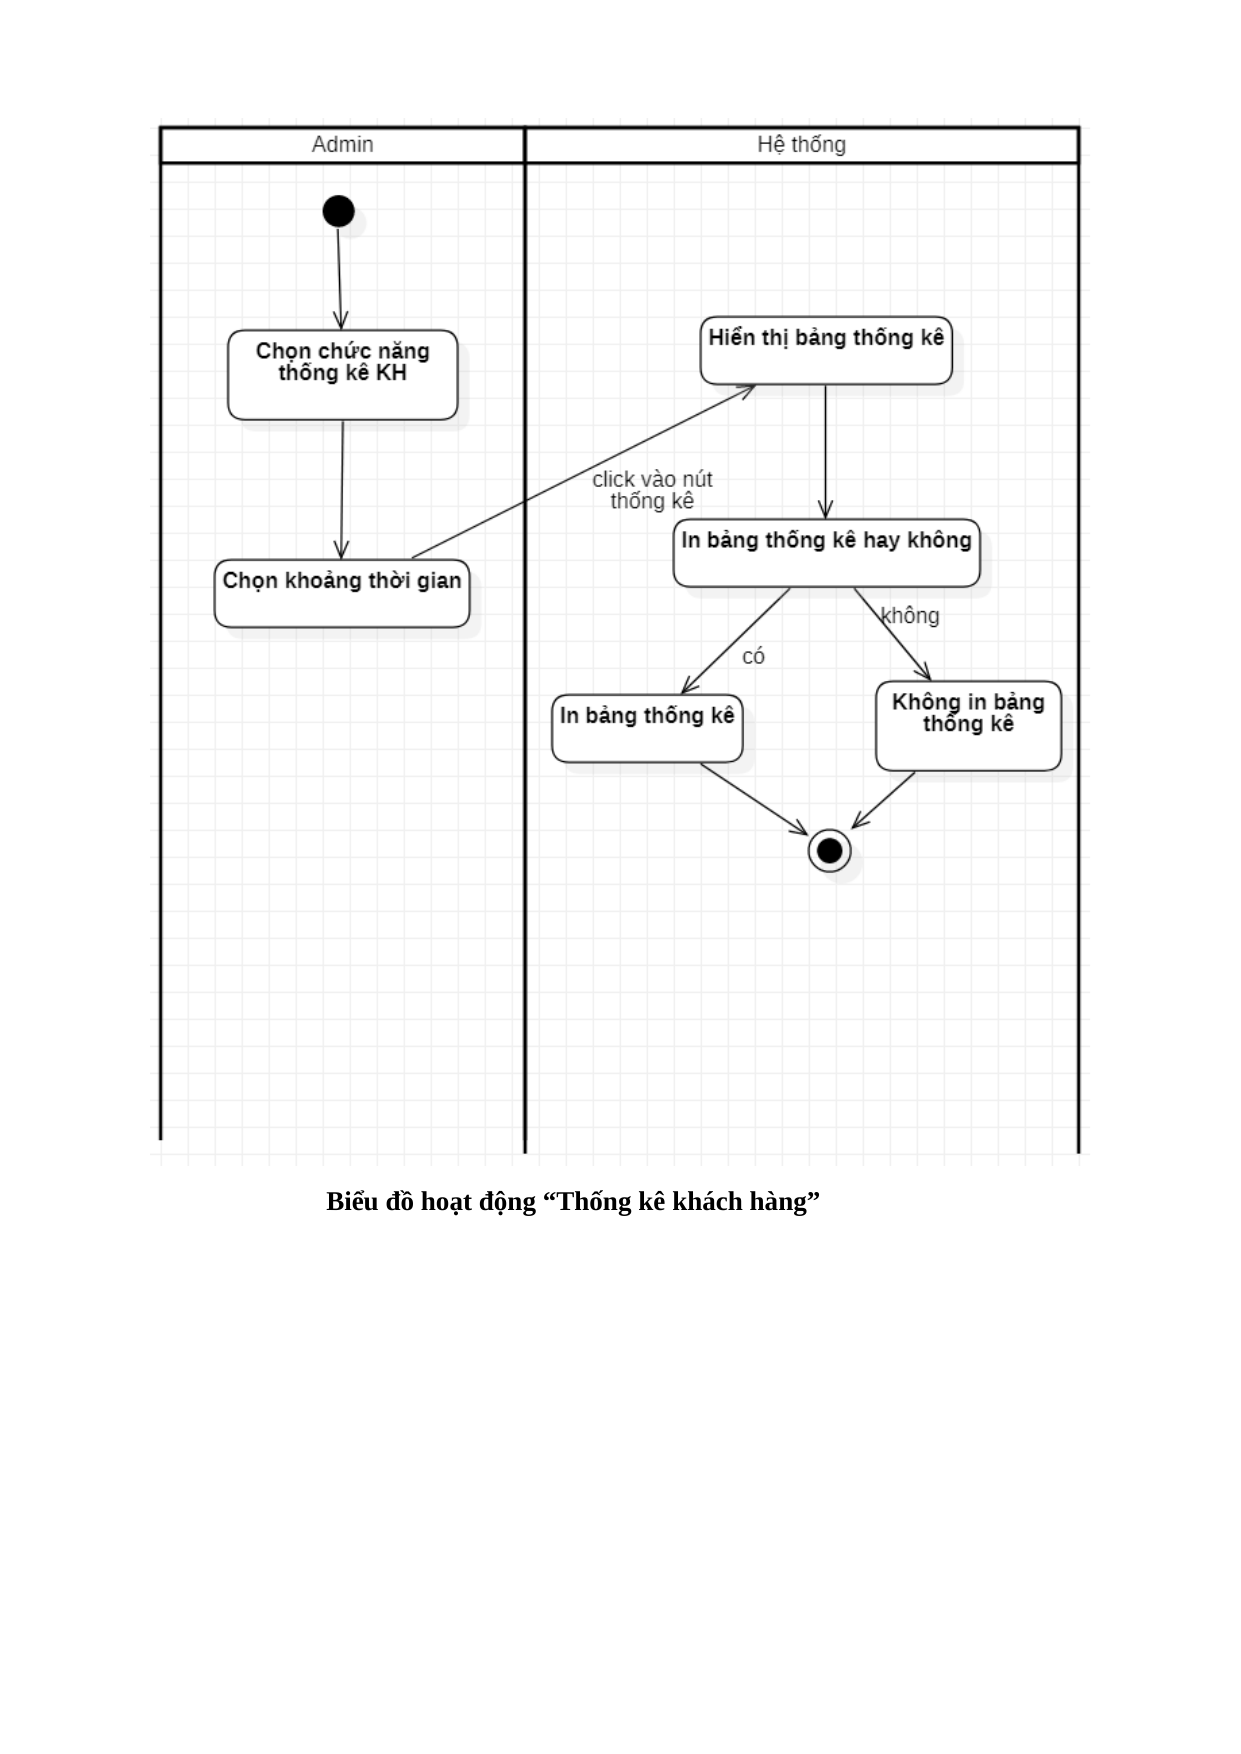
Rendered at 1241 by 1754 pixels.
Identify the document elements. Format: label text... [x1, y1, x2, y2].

picture [150, 118, 1091, 1166]
text Biểu đồ hoạt động “Thống kê khách hàng” [150, 1185, 1109, 1216]
